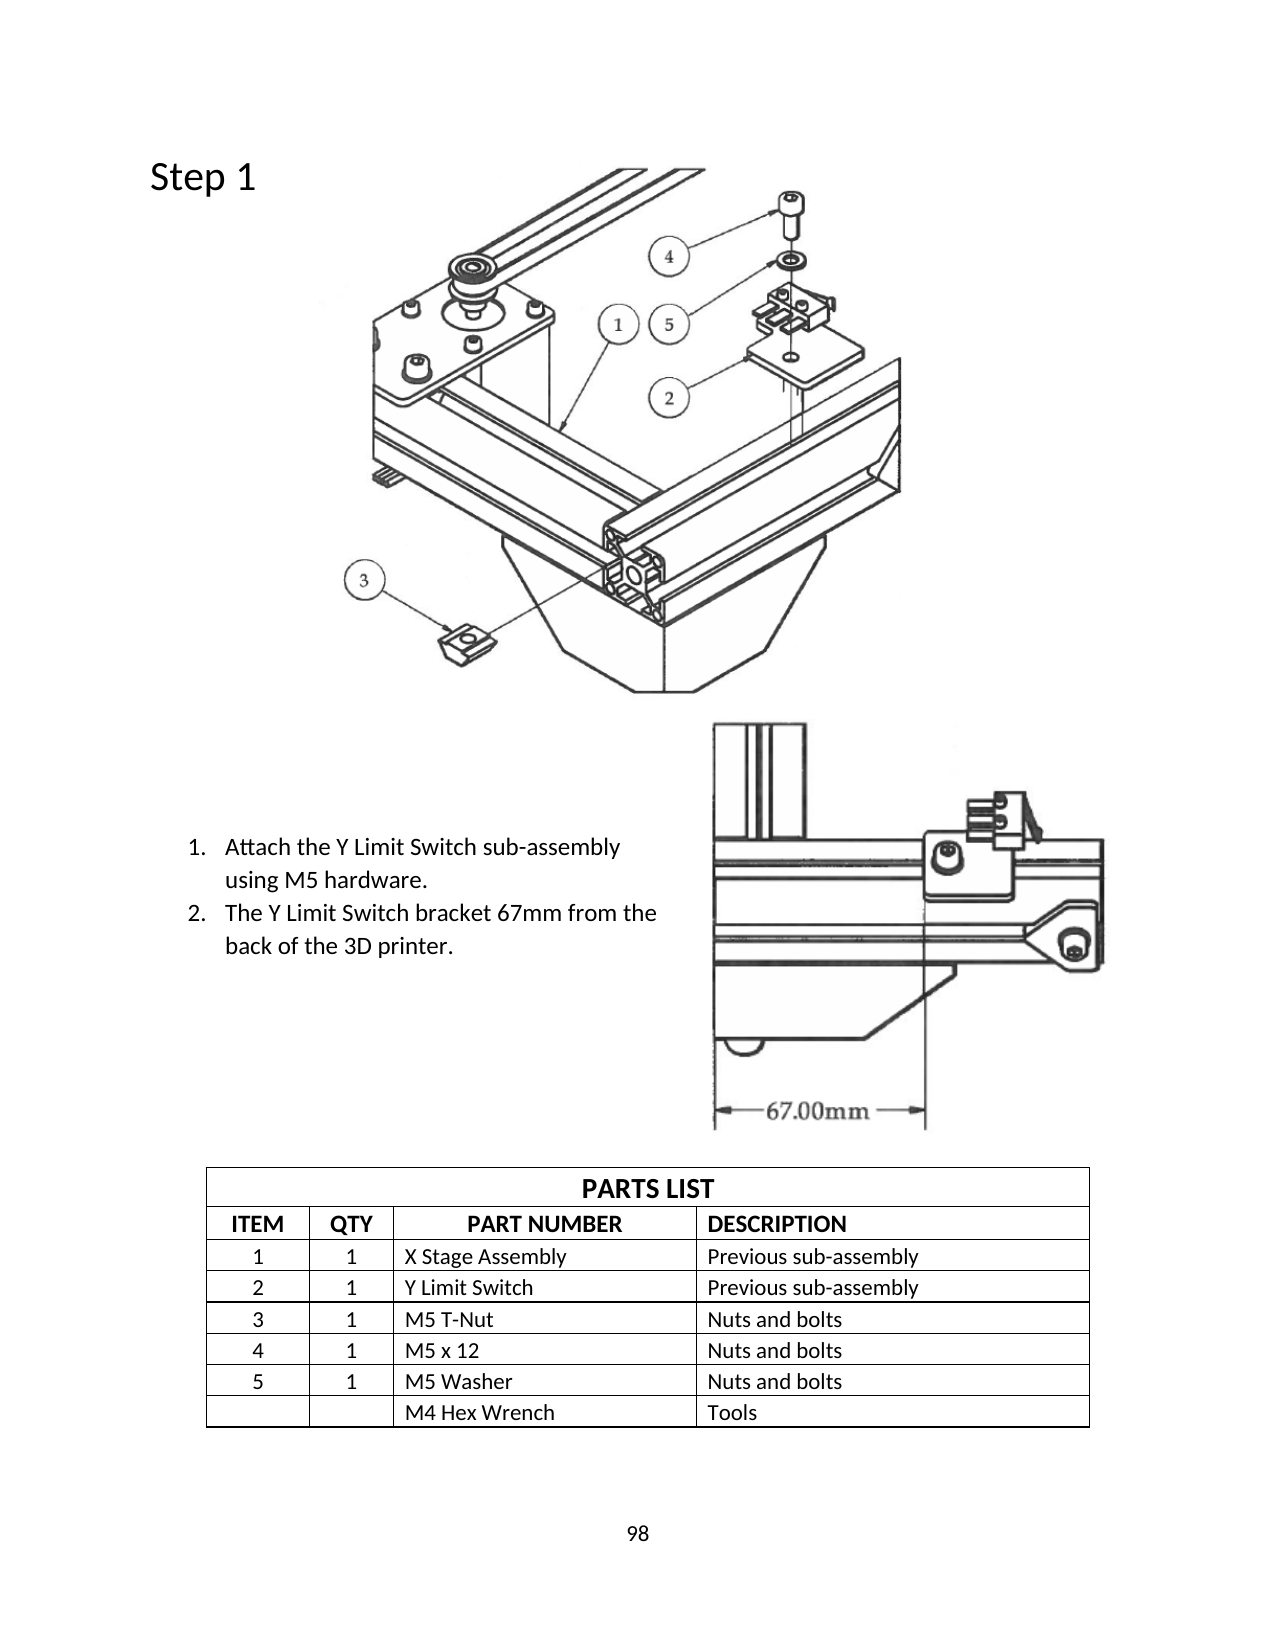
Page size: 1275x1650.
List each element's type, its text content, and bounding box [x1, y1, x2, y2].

table_cell [310, 1396, 393, 1426]
table_cell 1 [310, 1365, 393, 1395]
table_cell PART NUMBER [394, 1207, 696, 1239]
table_cell X Stage Assembly [394, 1240, 696, 1270]
list Attach the Y Limit Switch sub-assembly using M5 hardware. [187, 831, 666, 895]
list The Y Limit Switch bracket 67mm from the back of the 3D printer. [187, 897, 666, 961]
table_cell M5 Washer [394, 1365, 696, 1395]
table_cell M5 x 12 [394, 1334, 696, 1364]
text Step 1 [150, 150, 1125, 201]
table_cell Previous sub-assembly [697, 1240, 1089, 1270]
table_cell Nuts and bolts [697, 1303, 1089, 1333]
table_cell 3 [207, 1303, 309, 1333]
table_cell 1 [310, 1240, 393, 1270]
table_cell 1 [207, 1240, 309, 1270]
table_cell M5 T-Nut [394, 1303, 696, 1333]
table_cell 5 [207, 1365, 309, 1395]
table_cell 1 [310, 1334, 393, 1364]
picture [318, 201, 1125, 1162]
table_cell Nuts and bolts [697, 1365, 1089, 1395]
table_cell QTY [310, 1207, 393, 1239]
table_cell Previous sub-assembly [697, 1271, 1089, 1301]
table_cell 1 [310, 1303, 393, 1333]
table_header PARTS LIST [207, 1168, 1089, 1206]
table_cell [207, 1396, 309, 1426]
table_cell Y Limit Switch [394, 1271, 696, 1301]
table_cell ITEM [207, 1207, 309, 1239]
table_cell Nuts and bolts [697, 1334, 1089, 1364]
table_cell Tools [697, 1396, 1089, 1426]
table_cell M4 Hex Wrench [394, 1396, 696, 1426]
table_cell 2 [207, 1271, 309, 1301]
table_cell 1 [310, 1271, 393, 1301]
table_cell DESCRIPTION [697, 1207, 1089, 1239]
table_cell 4 [207, 1334, 309, 1364]
